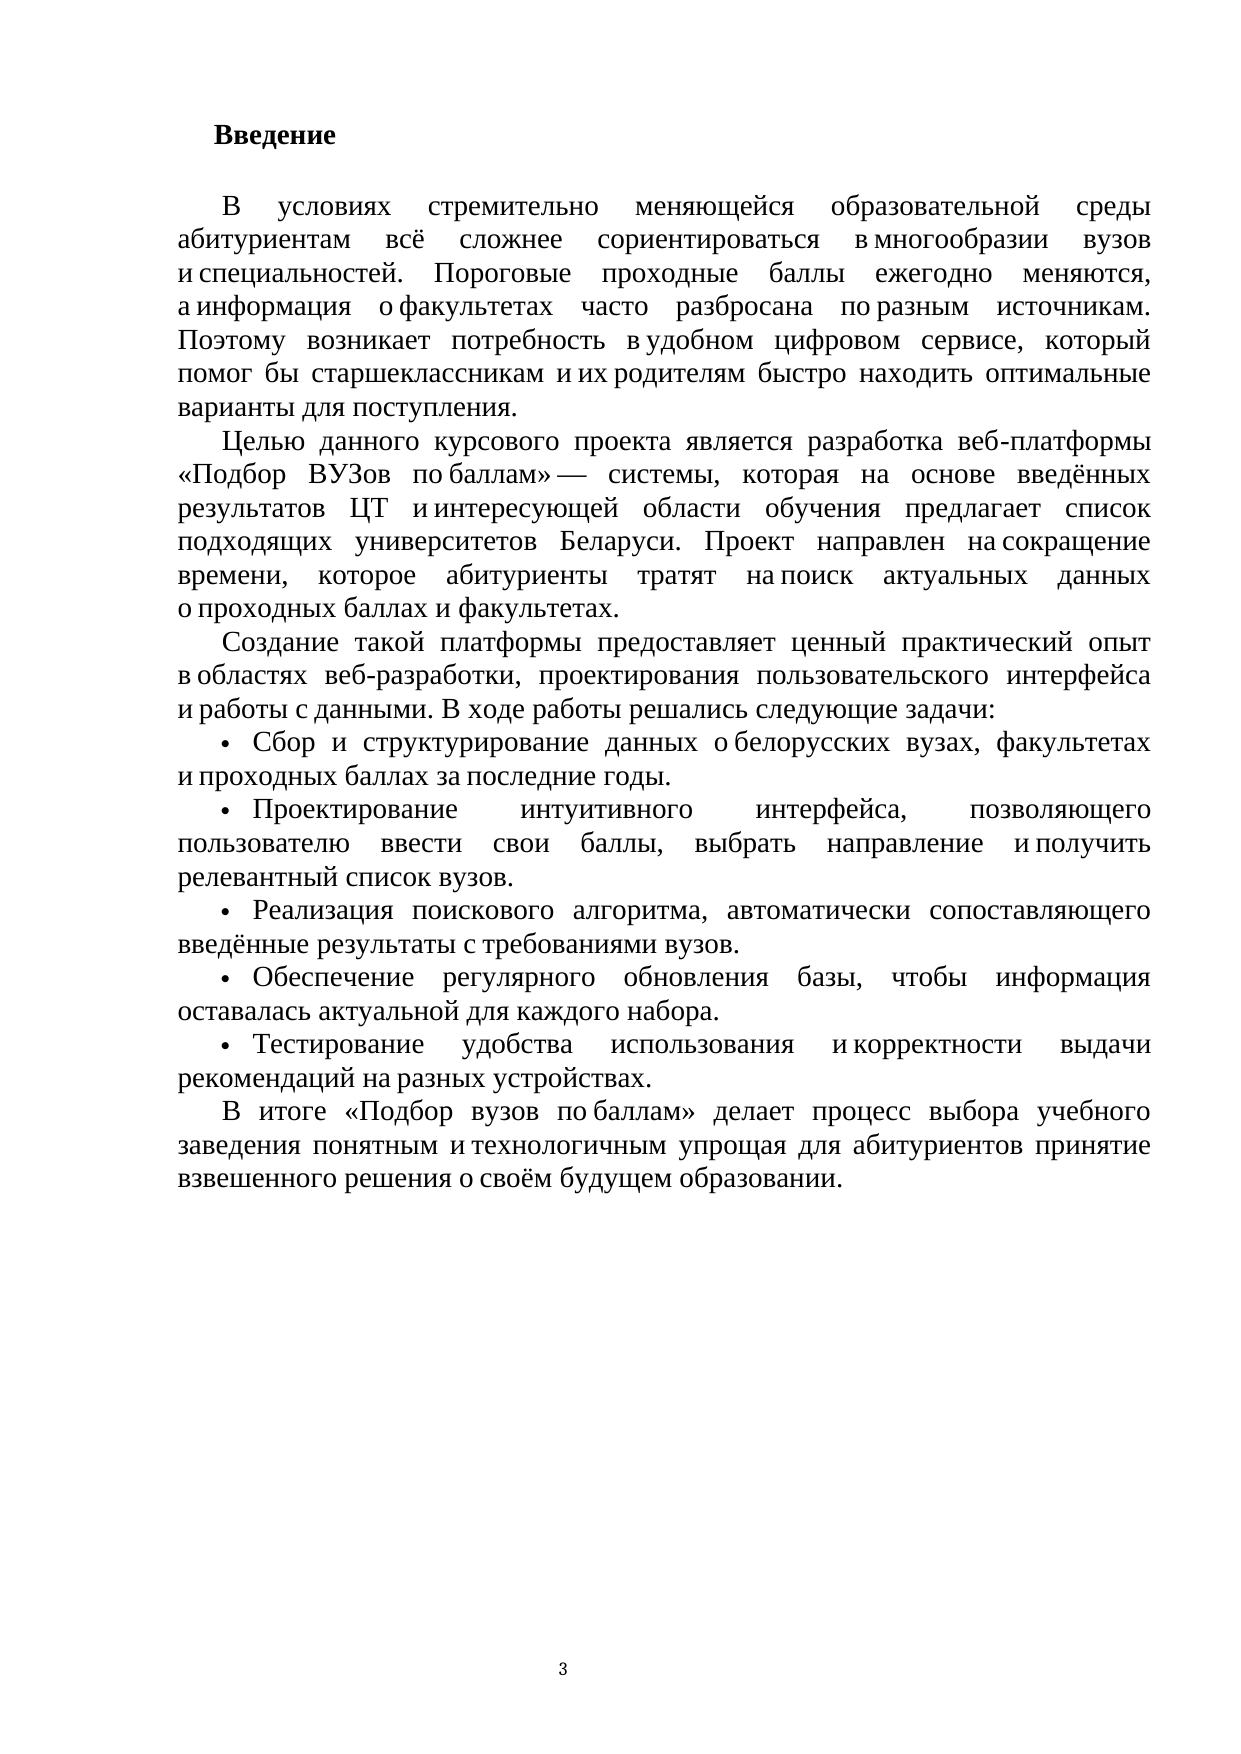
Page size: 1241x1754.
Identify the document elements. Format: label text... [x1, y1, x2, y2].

text Создание такой платформы предоставляет ценный практический опыт в областях веб-разработки, проектирования пользовательского интерфейса и работы с данными. В ходе работы решались следующие задачи: [177, 624, 1152, 724]
list Сбор и структурирование данных о белорусских вузах, факультетах и проходных баллах за последние годы. [177, 724, 1152, 792]
list Реализация поискового алгоритма, автоматически сопоставляющего введённые результаты с требованиями вузов. [177, 892, 1152, 959]
text В итоге «Подбор вузов по баллам» делает процесс выбора учебного заведения понятным и технологичным упрощая для абитуриентов принятие взвешенного решения о своём будущем образовании. [177, 1093, 1152, 1194]
list Проектирование интуитивного интерфейса, позволяющего пользователю ввести свои баллы, выбрать направление и получить релевантный список вузов. [177, 792, 1152, 892]
text Целью данного курсового проекта является разработка веб-платформы «Подбор ВУЗов по баллам» — системы, которая на основе введённых результатов ЦТ и интересующей области обучения предлагает список подходящих университетов Беларуси. Проект направлен на сокращение времени, которое абитуриенты тратят на поиск актуальных данных о проходных баллах и факультетах. [177, 423, 1152, 624]
text В условиях стремительно меняющейся образовательной среды абитуриентам всё сложнее сориентироваться в многообразии вузов и специальностей. Пороговые проходные баллы ежегодно меняются, а информация о факультетах часто разбросана по разным источникам. Поэтому возникает потребность в удобном цифровом сервисе, который помог бы старшеклассникам и их родителям быстро находить оптимальные варианты для поступления. [177, 188, 1152, 423]
list Тестирование удобства использования и корректности выдачи рекомендаций на разных устройствах. [177, 1026, 1152, 1093]
subtitle Введение [177, 117, 1152, 150]
list Обеспечение регулярного обновления базы, чтобы информация оставалась актуальной для каждого набора. [177, 959, 1152, 1026]
